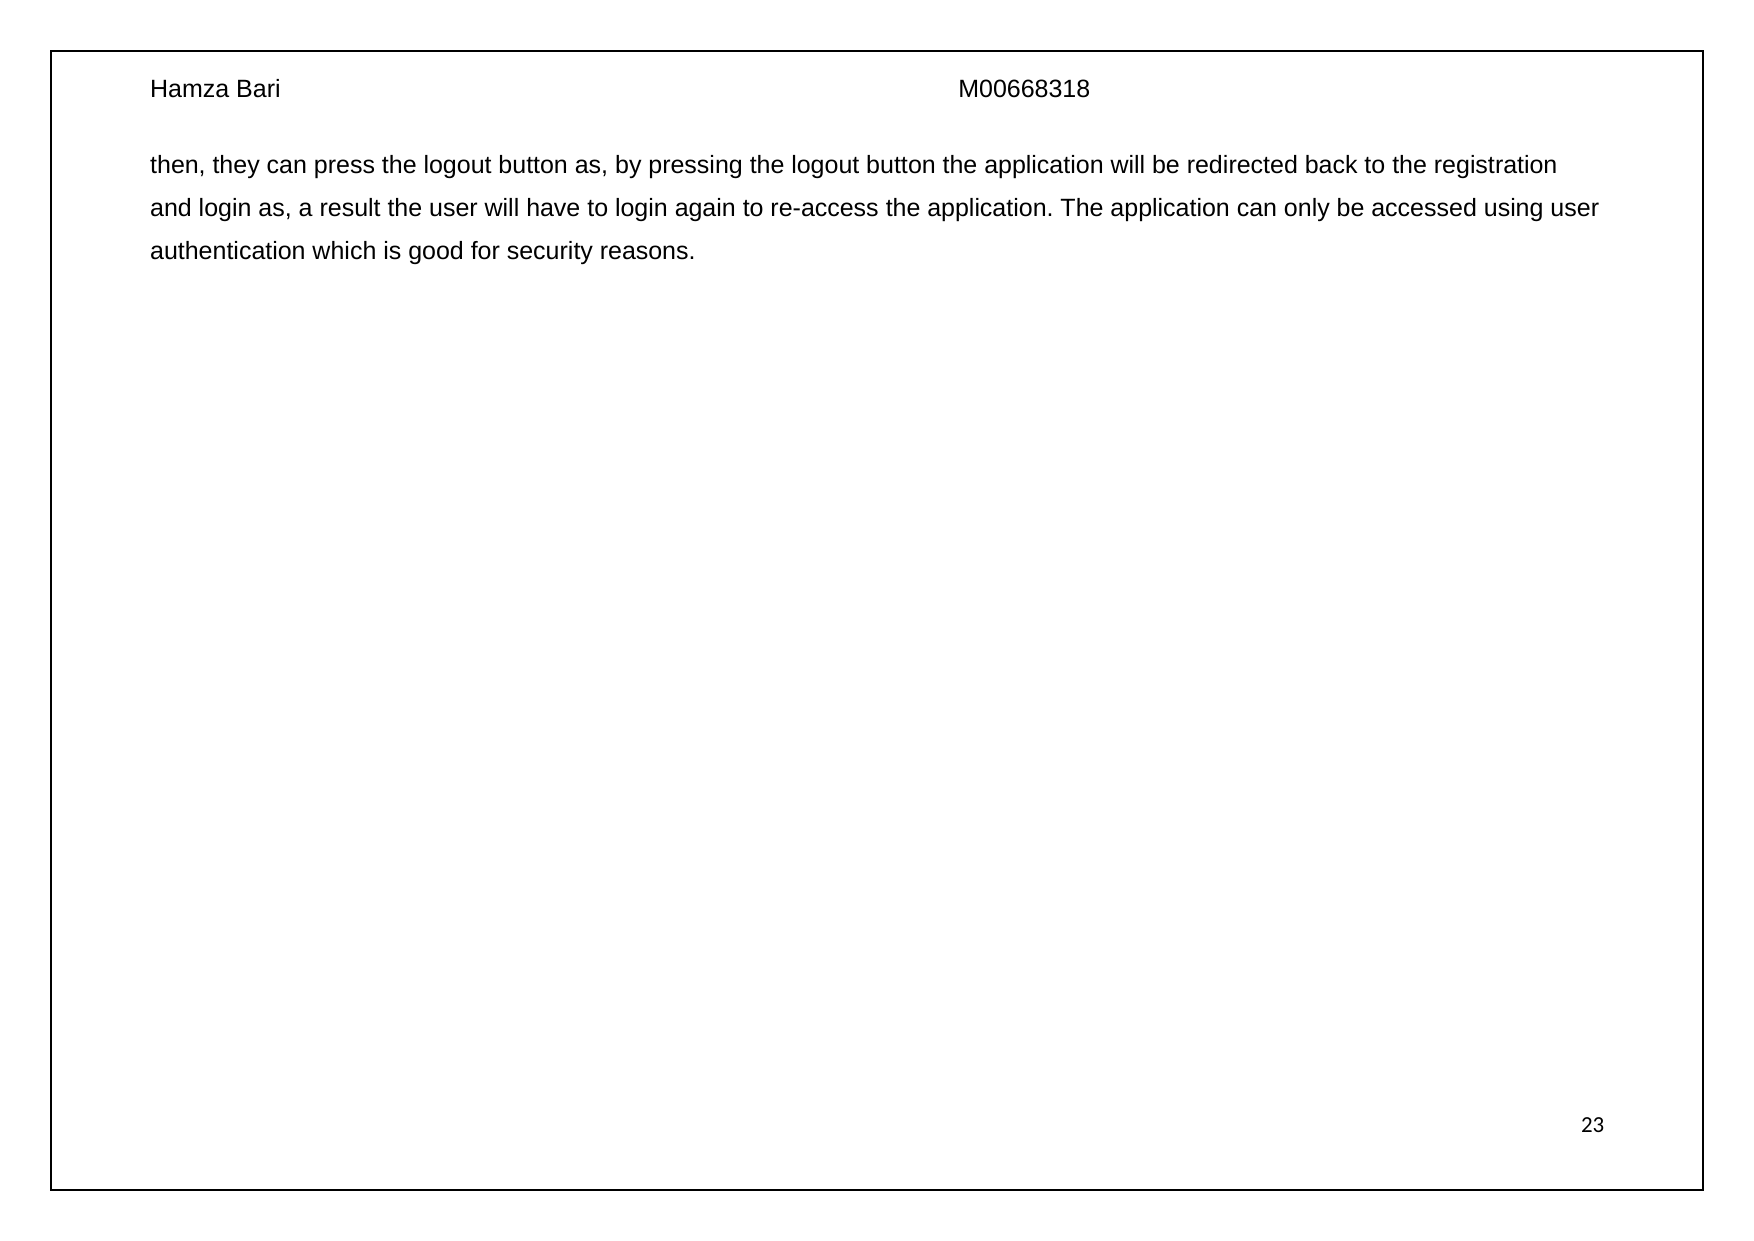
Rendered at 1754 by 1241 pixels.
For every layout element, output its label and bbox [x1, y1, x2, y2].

text [150, 150, 1604, 265]
